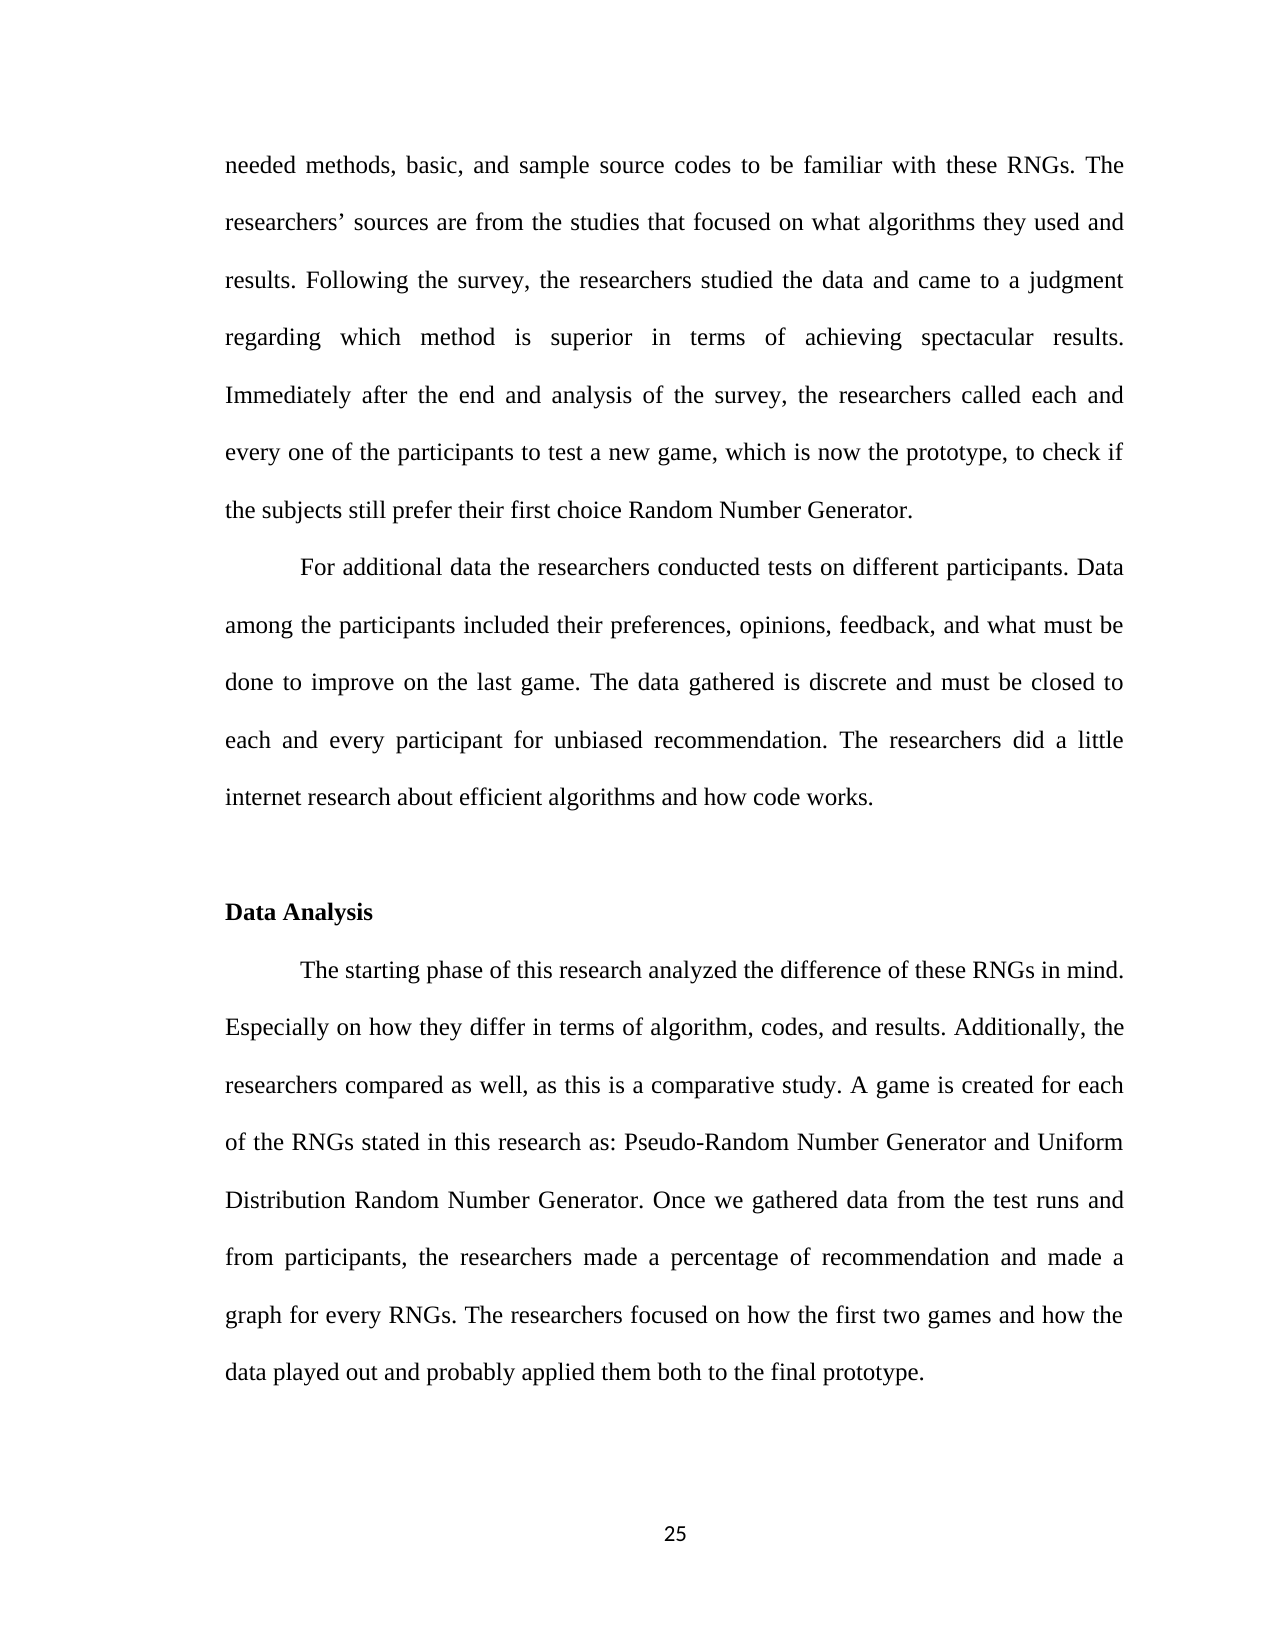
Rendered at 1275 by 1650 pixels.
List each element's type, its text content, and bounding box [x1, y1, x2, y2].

text Data Analysis [225, 897, 1125, 926]
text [225, 150, 1125, 524]
text For additional data the researchers conducted tests on different participants. Data among the participants included their preferences, opinions, feedback, and what must be done to improve on the last game. The data gathered is discrete and must be closed to each and every participant for unbiased recommendation. The researchers did a little internet research about efficient algorithms and how code works. [225, 552, 1125, 811]
text The starting phase of this research analyzed the difference of these RNGs in mind. Especially on how they differ in terms of algorithm, codes, and results. Additionally, the researchers compared as well, as this is a comparative study. A game is created for each of the RNGs stated in this research as: Pseudo-Random Number Generator and Uniform Distribution Random Number Generator. Once we gathered data from the test runs and from participants, the researchers made a percentage of recommendation and made a graph for every RNGs. The researchers focused on how the first two games and how the data played out and probably applied them both to the final prototype. [225, 955, 1125, 1386]
